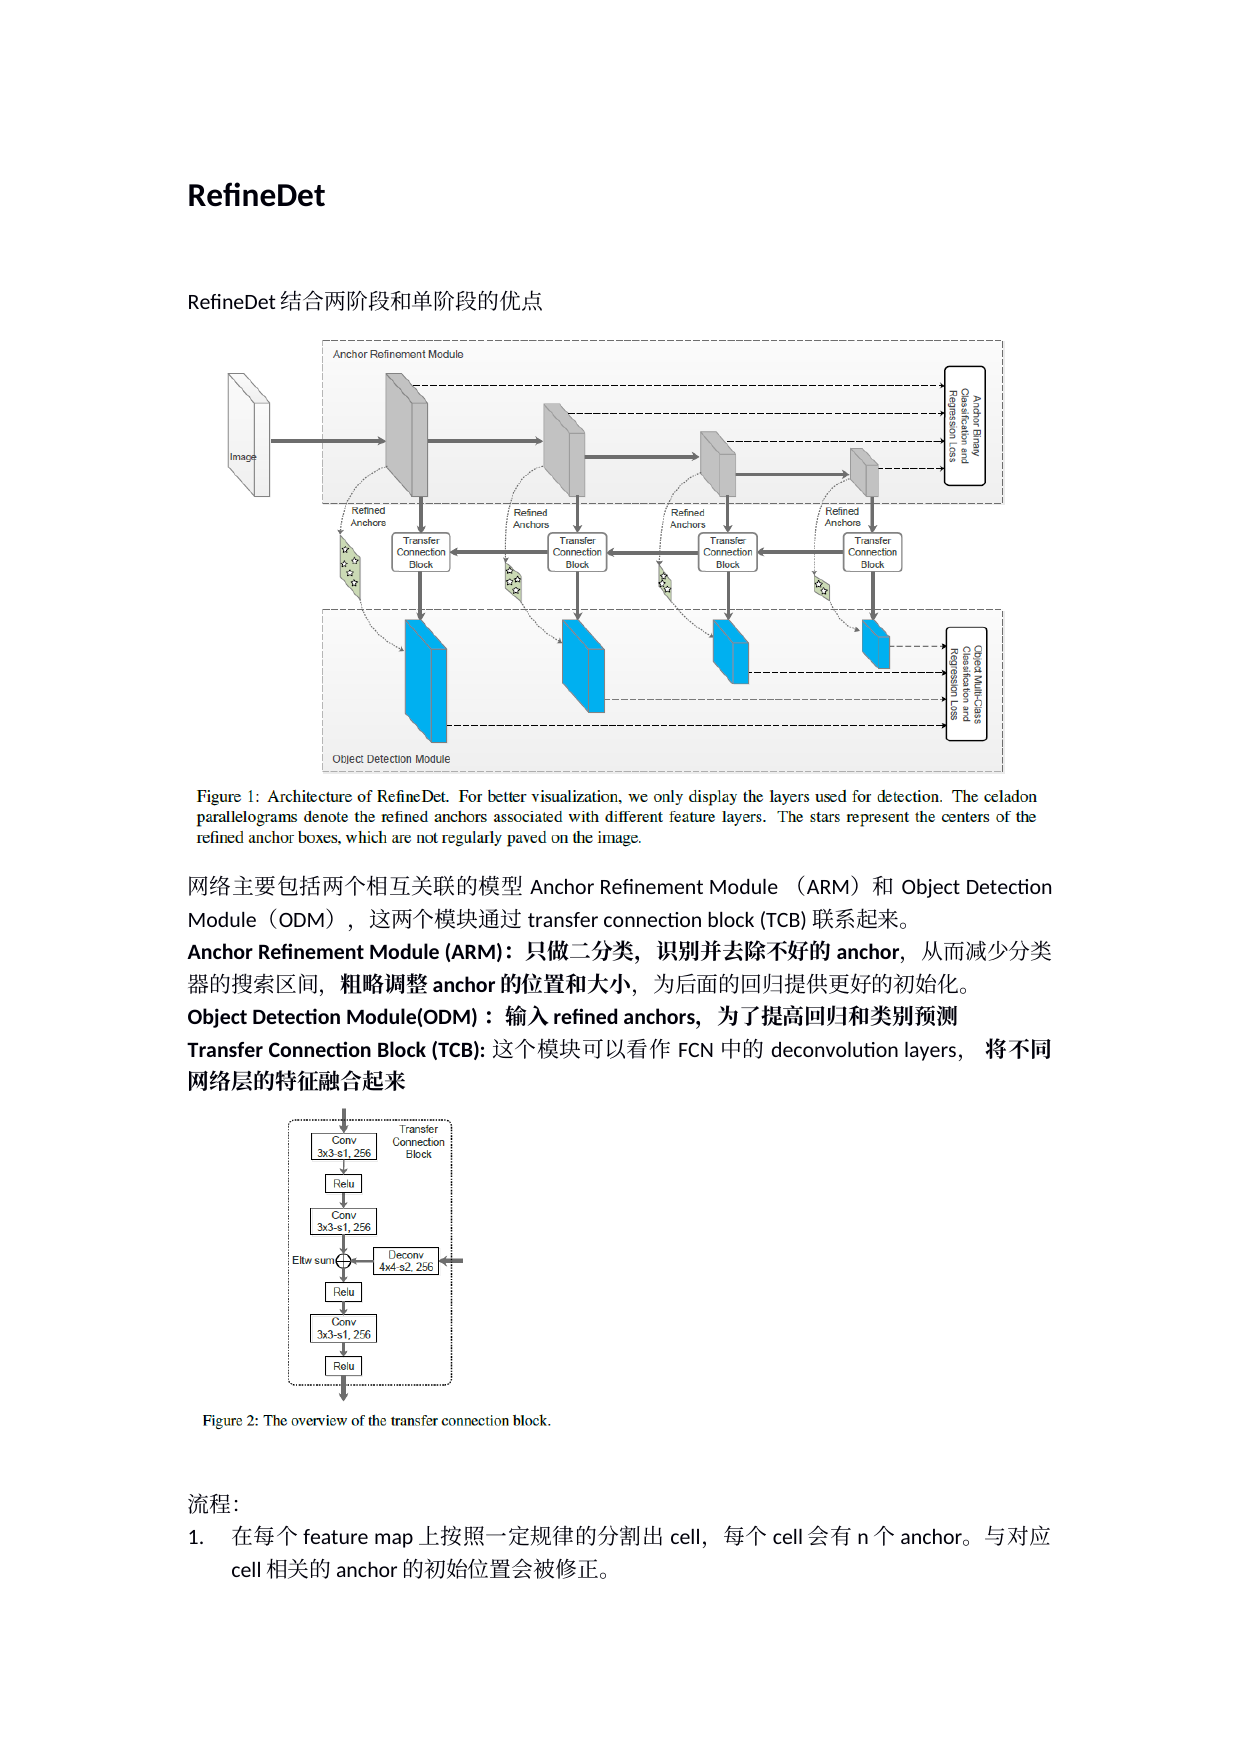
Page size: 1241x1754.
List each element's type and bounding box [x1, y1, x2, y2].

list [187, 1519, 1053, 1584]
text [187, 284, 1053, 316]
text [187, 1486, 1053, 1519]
picture [187, 1096, 559, 1434]
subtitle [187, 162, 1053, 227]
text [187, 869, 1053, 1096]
picture [187, 316, 1053, 851]
